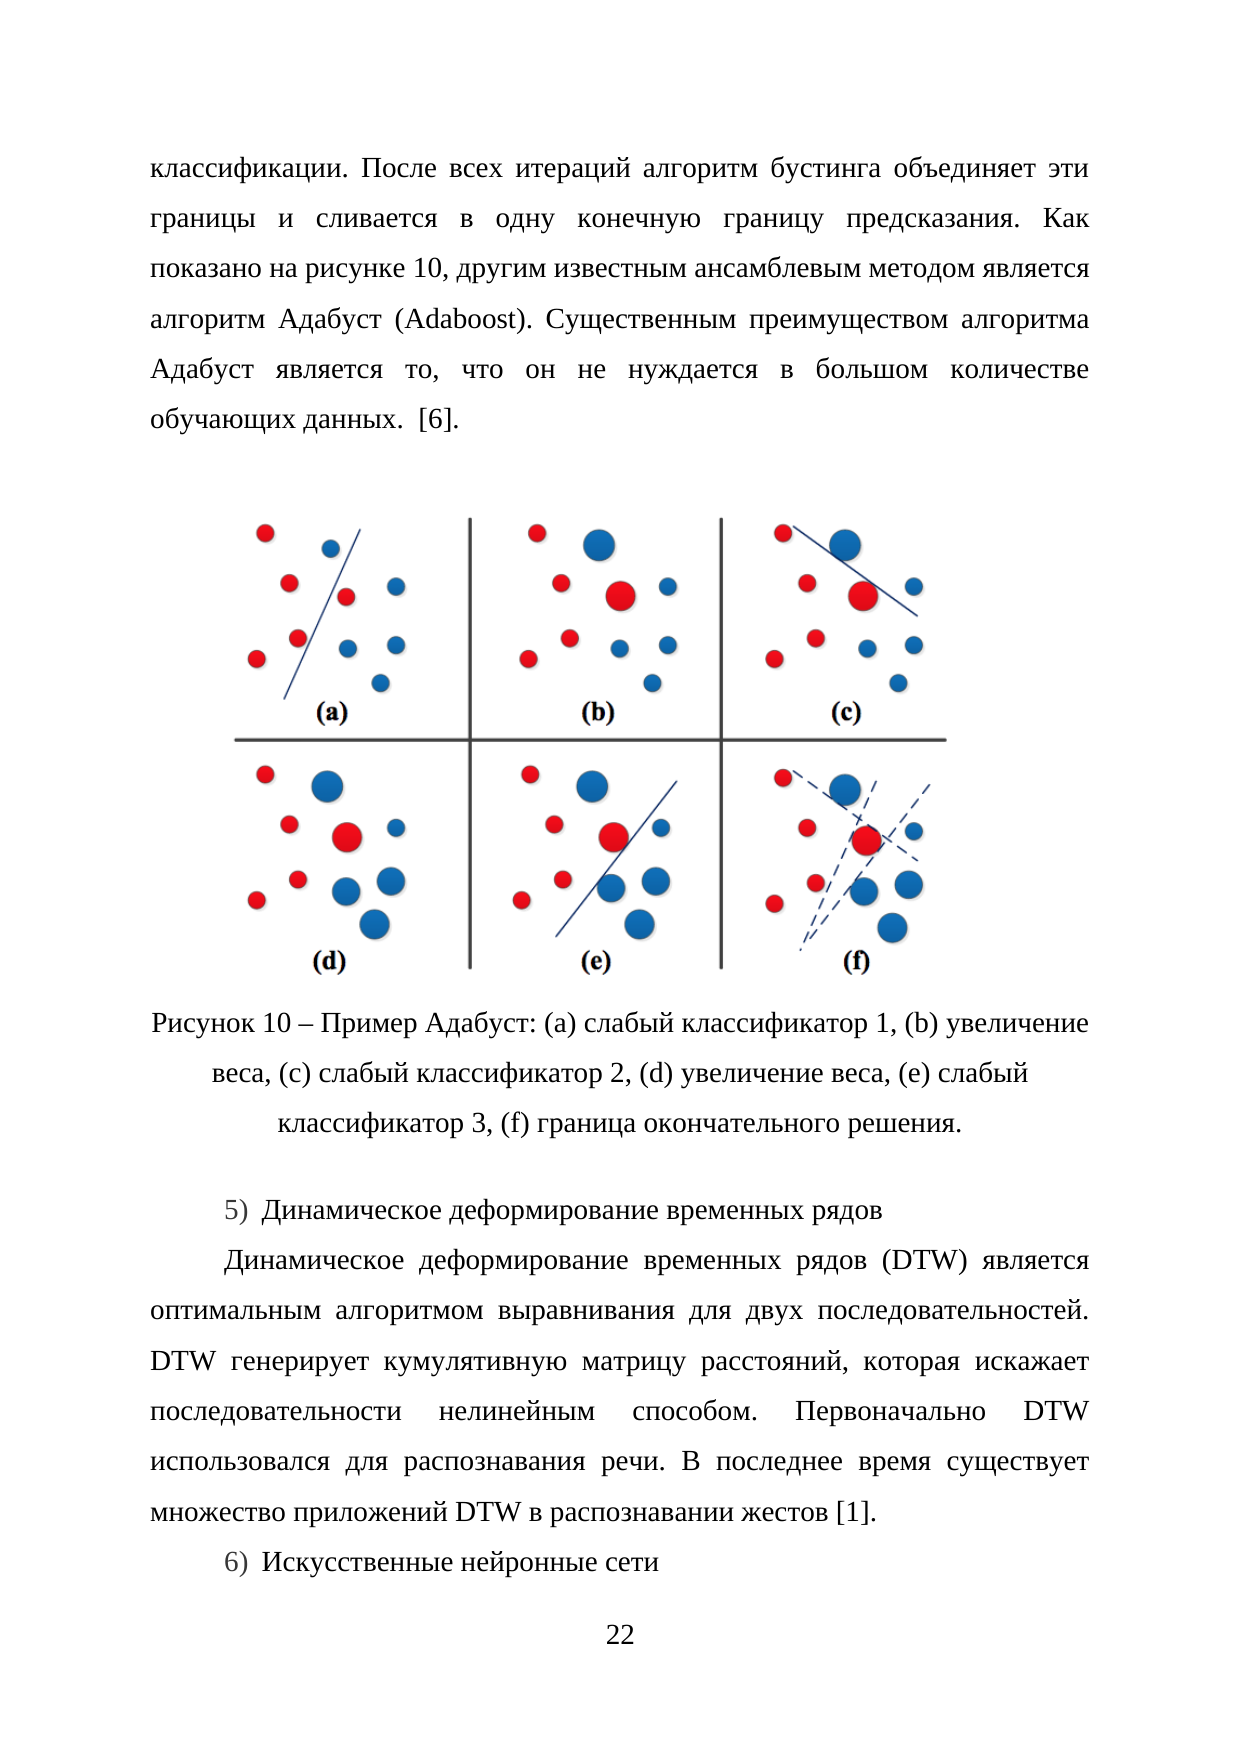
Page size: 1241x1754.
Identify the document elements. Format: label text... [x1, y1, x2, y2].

picture [223, 493, 974, 991]
list Искусственные нейронные сети [224, 1544, 1090, 1577]
list Динамическое деформирование временных рядов [224, 1192, 1090, 1225]
text Рисунок 10 – Пример Адабуст: (a) слабый классификатор 1, (b) увеличение веса, (с) слабый классификатор 2, (d) увеличение веса, (e) слабый классификатор 3, (f) граница окончательного решения. [150, 1005, 1090, 1139]
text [150, 150, 1090, 435]
text Динамическое деформирование временных рядов (DTW) является оптимальным алгоритмом выравнивания для двух последовательностей. DTW генерирует кумулятивную матрицу расстояний, которая искажает последовательности нелинейным способом. Первоначально DTW использовался для распознавания речи. В последнее время существует множество приложений DTW в распознавании жестов [1]. [150, 1242, 1090, 1527]
